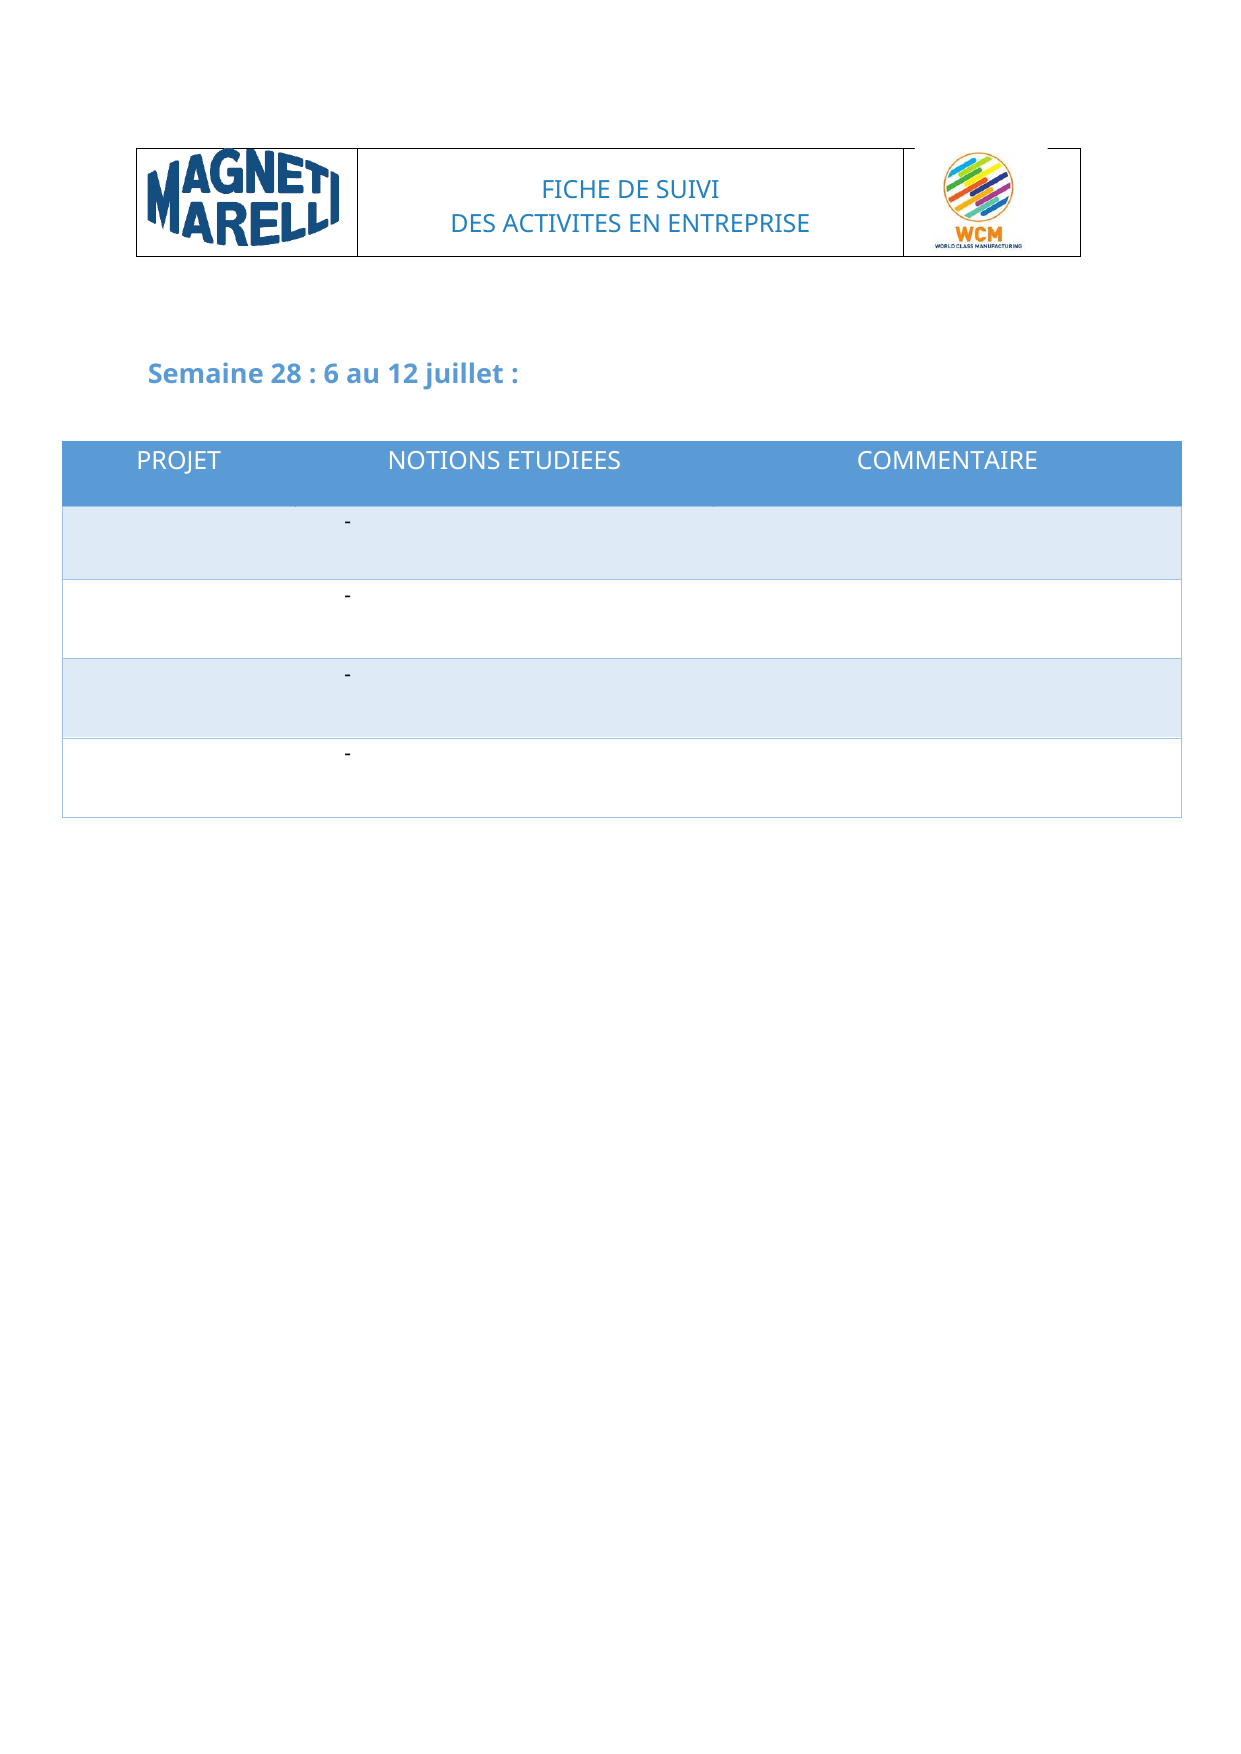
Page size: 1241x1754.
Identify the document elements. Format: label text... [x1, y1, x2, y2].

table_header NOTIONS ETUDIEES [296, 442, 713, 506]
table_header PROJET [63, 442, 295, 506]
table_cell [295, 659, 713, 737]
table_cell [713, 580, 1181, 658]
table_header COMMENTAIRE [714, 442, 1181, 506]
picture [914, 148, 1048, 256]
table_cell [713, 507, 1181, 579]
table_cell [63, 739, 295, 817]
table_cell [295, 580, 713, 658]
picture [147, 148, 339, 246]
table_header [1048, 149, 1080, 256]
table_cell [713, 659, 1181, 737]
table_cell [713, 739, 1181, 817]
table_cell [295, 507, 713, 579]
table_cell [63, 659, 295, 737]
table_cell [295, 739, 713, 817]
table_header FICHE DE SUIVI DES ACTIVITES EN ENTREPRISE [358, 149, 903, 256]
subtitle Semaine 28 : 6 au 12 juillet : [148, 354, 1093, 391]
table_cell [63, 580, 295, 658]
table_cell [63, 507, 295, 579]
table_header [137, 149, 357, 256]
table_header [904, 149, 914, 256]
